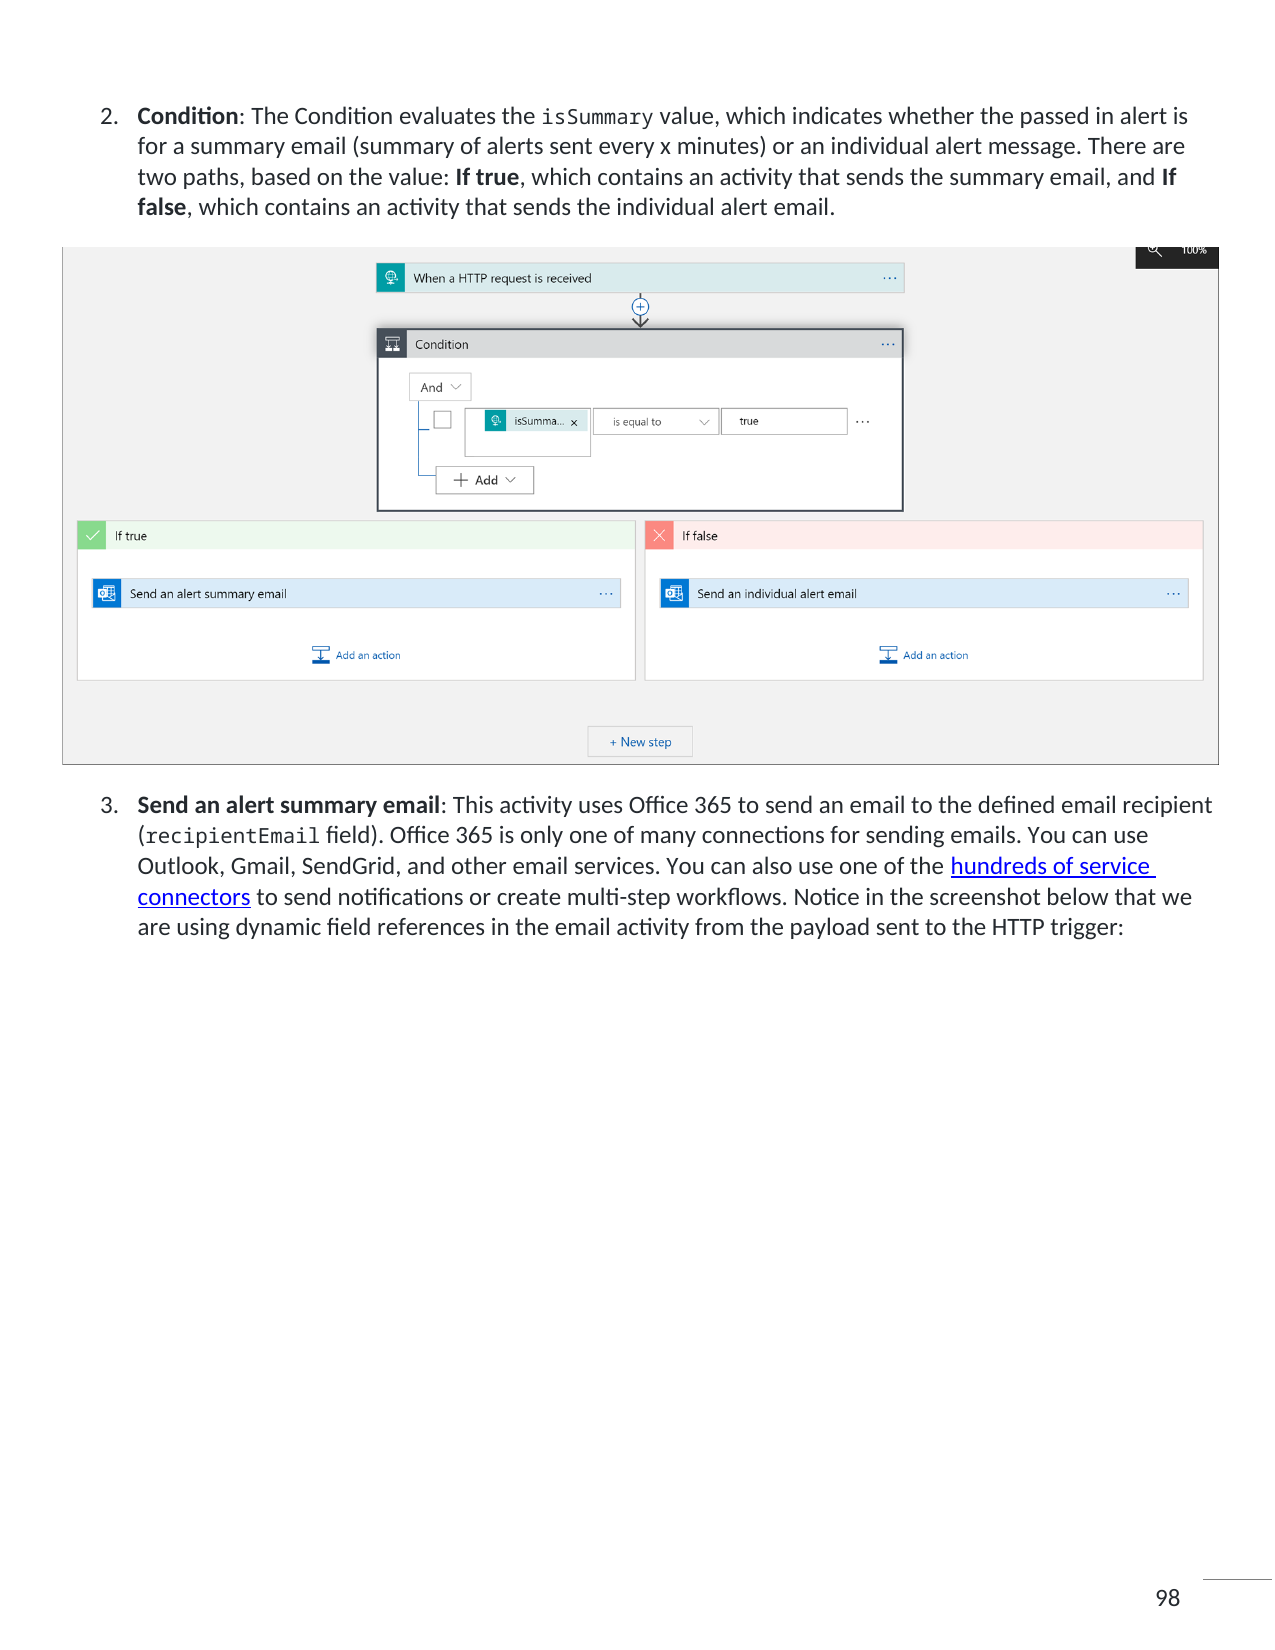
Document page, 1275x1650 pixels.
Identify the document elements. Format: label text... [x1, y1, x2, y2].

picture [62, 247, 1219, 765]
list Condition: The Condition evaluates the isSummary value, which indicates whether the passed in alert is for a summary email (summary of alerts sent every x minutes) or an individual alert message. There are two paths, based on the value: If true, which contains an activity that sends the summary email, and If false, which contains an activity that sends the individual alert email. [100, 100, 1219, 222]
list Send an alert summary email: This activity uses Office 365 to send an email to the defined email recipient (recipientEmail field). Office 365 is only one of many connections for sending emails. You can use Outlook, Gmail, SendGrid, and other email services. You can also use one of the hundreds of service connectors to send notifications or create multi-step workflows. Notice in the screenshot below that we are using dynamic field references in the email activity from the payload sent to the HTTP trigger: [100, 789, 1219, 942]
